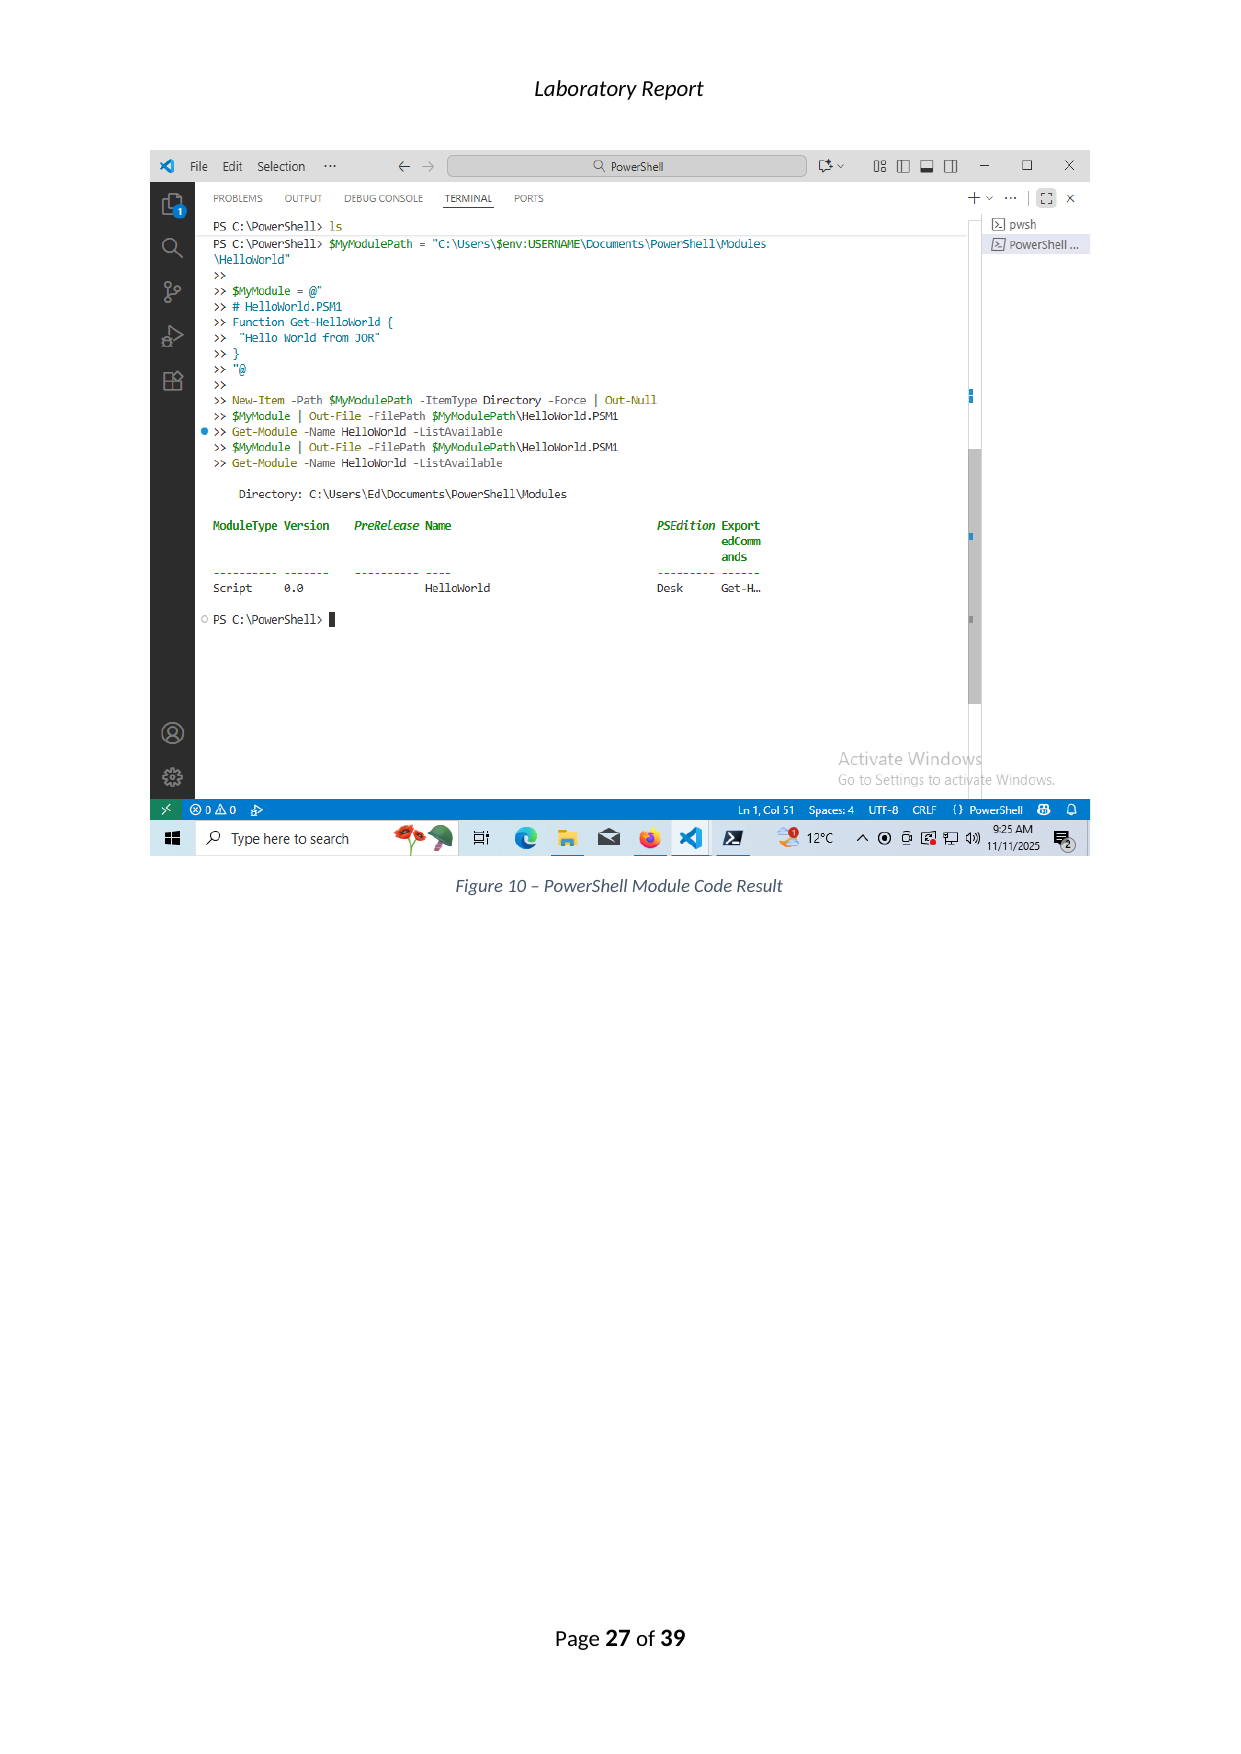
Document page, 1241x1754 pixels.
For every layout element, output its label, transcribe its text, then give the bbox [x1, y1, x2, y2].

picture [150, 150, 1091, 856]
text Figure 10 – PowerShell Module Code Result [150, 874, 1090, 897]
